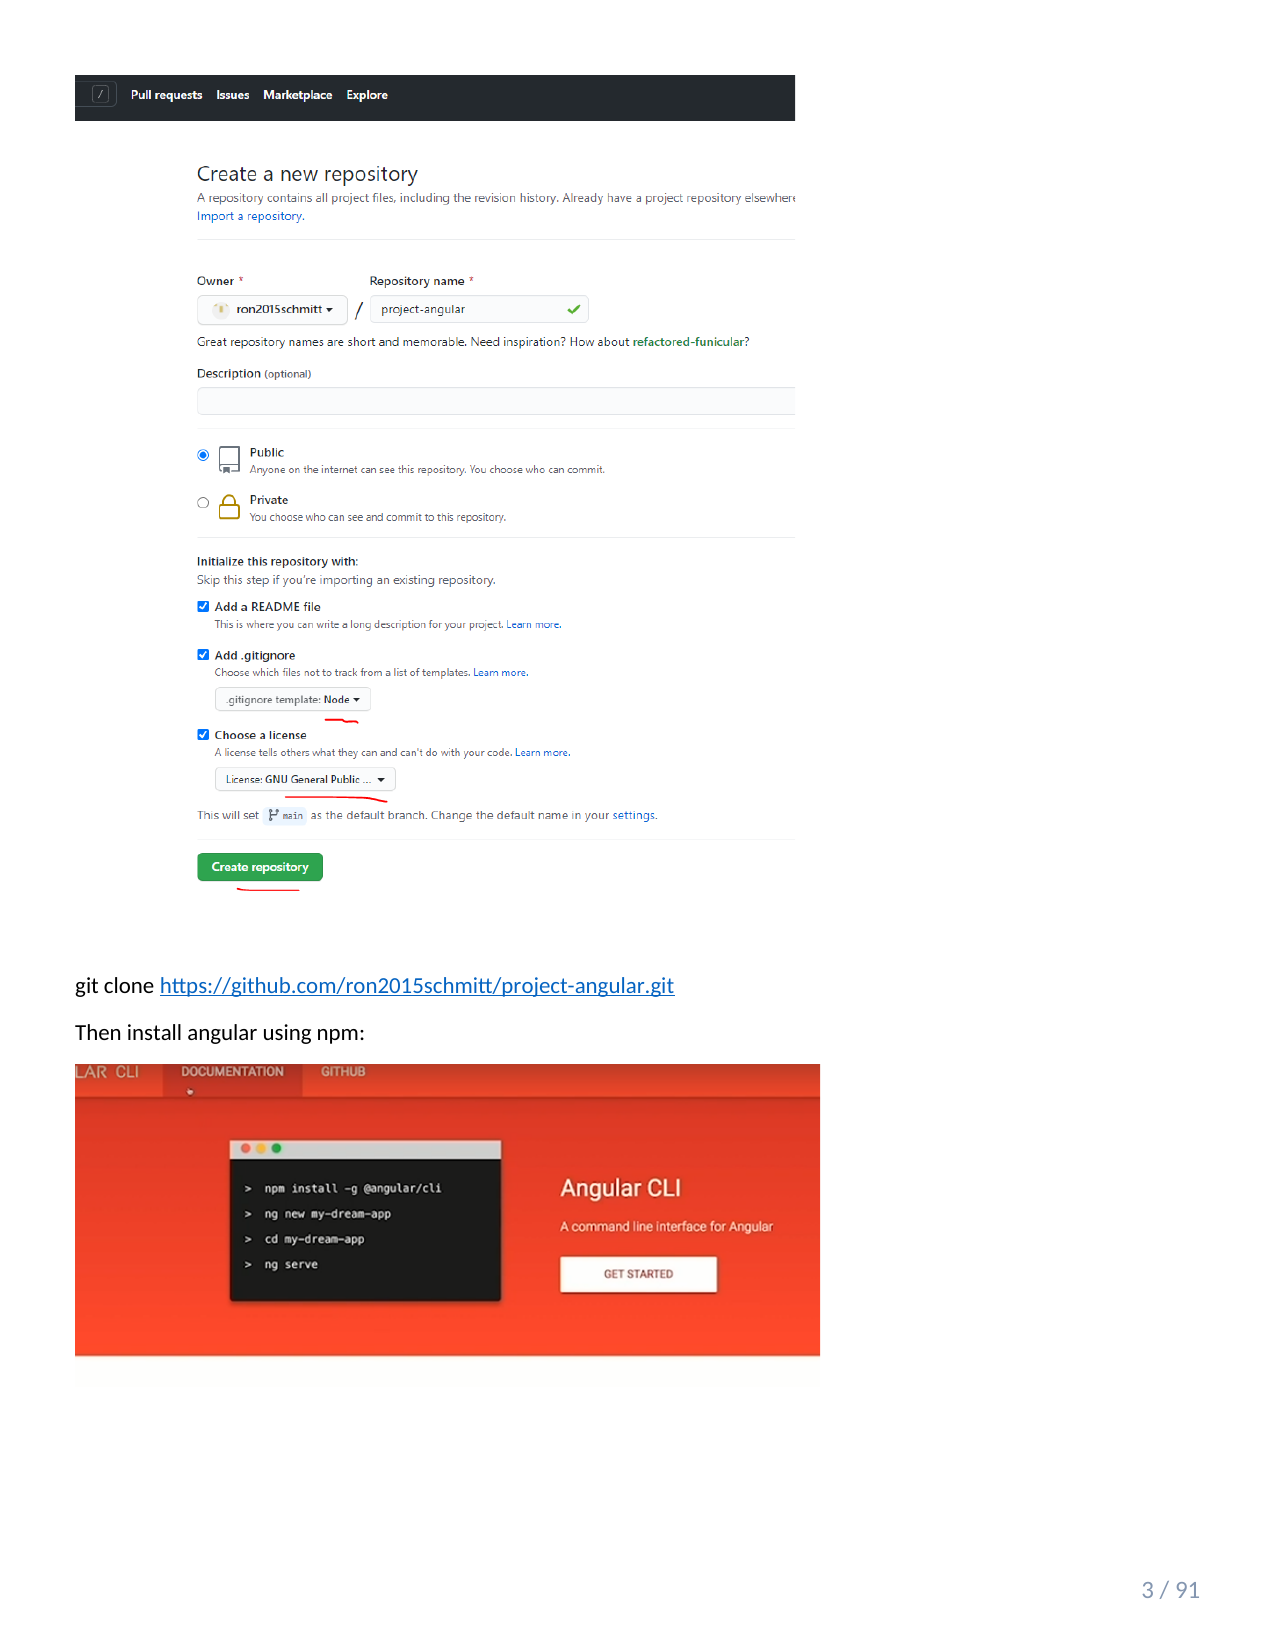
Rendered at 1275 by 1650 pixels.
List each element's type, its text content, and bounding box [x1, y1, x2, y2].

picture [75, 75, 796, 905]
text git clone https://github.com/ron2015schmitt/project-angular.git [75, 971, 1200, 999]
text Then install angular using npm: [75, 1018, 1200, 1046]
picture [75, 1064, 821, 1387]
